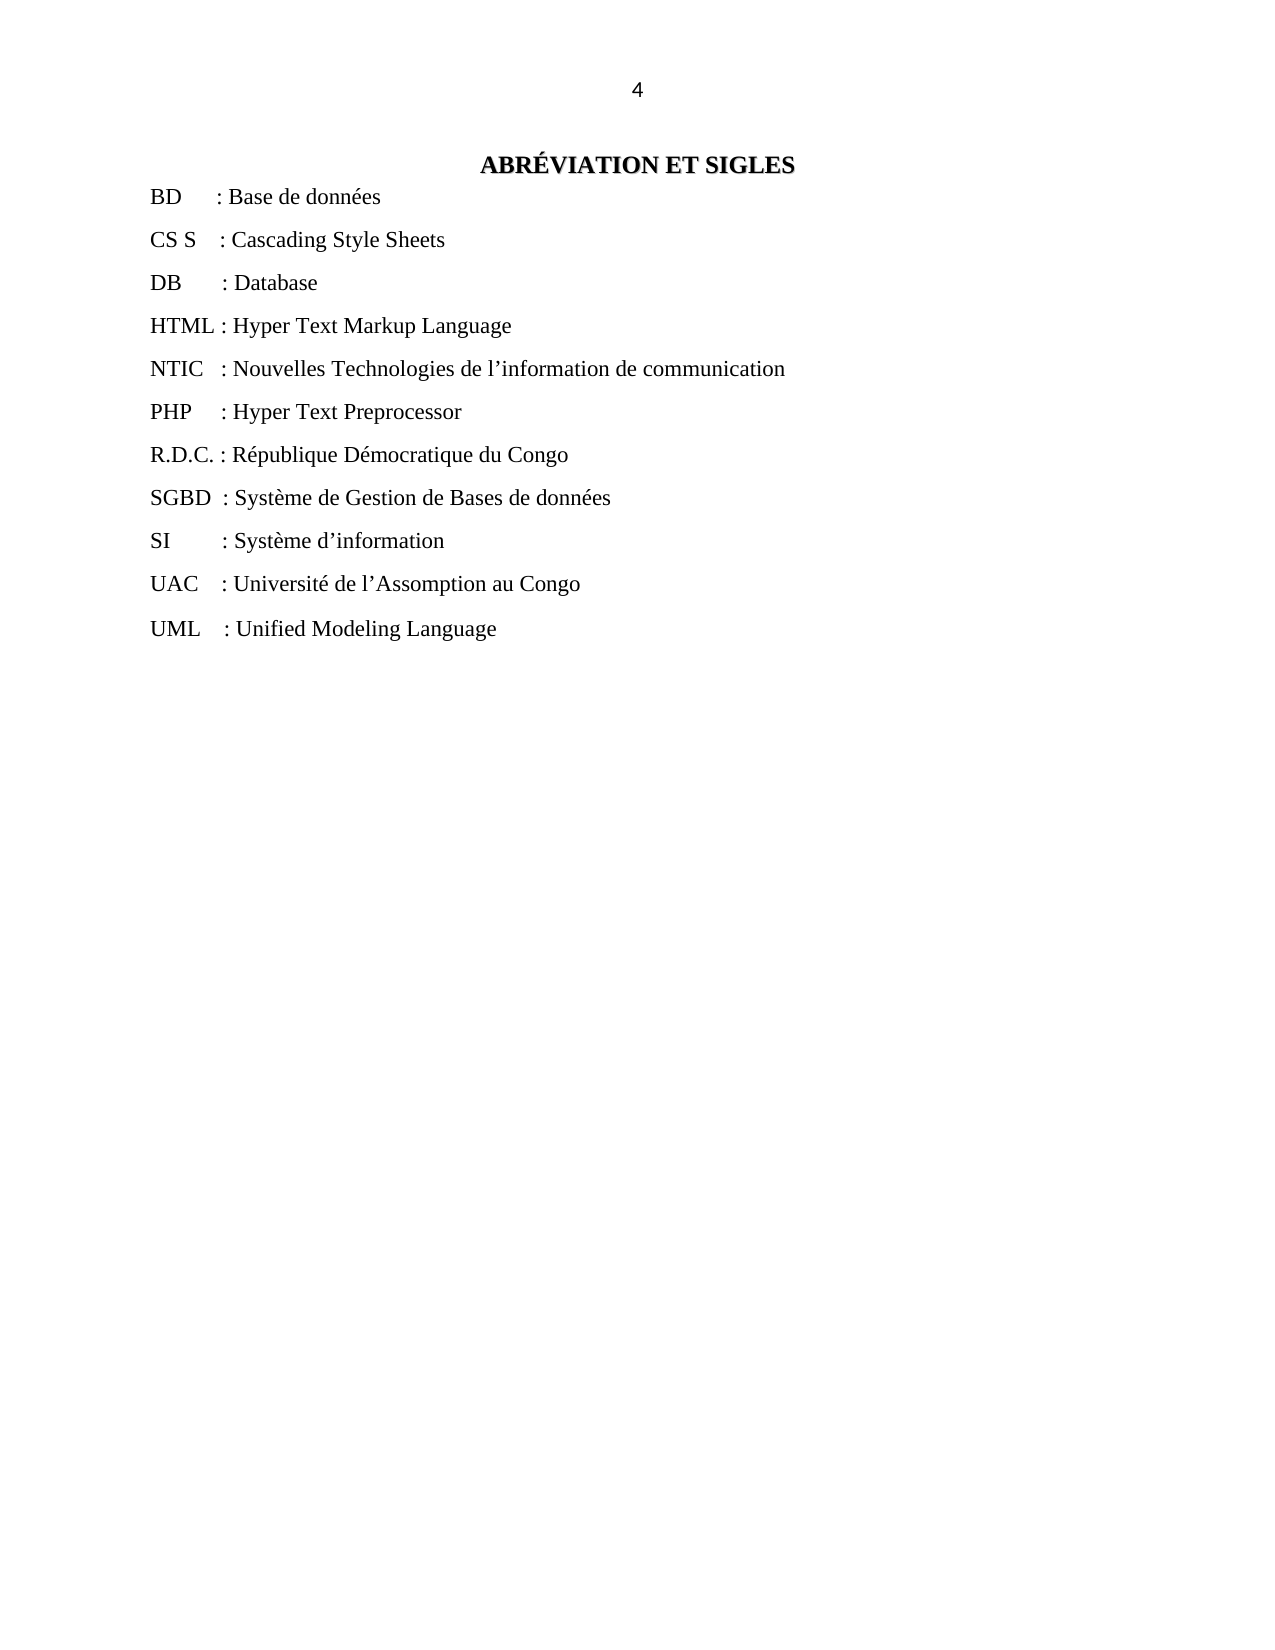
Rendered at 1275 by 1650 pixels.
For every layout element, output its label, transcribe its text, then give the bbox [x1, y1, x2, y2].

text HTML : Hyper Text Markup Language [150, 312, 1125, 338]
subtitle ABRÉVIATION ET SIGLES [150, 150, 1125, 179]
text SI : Système d’information [150, 527, 1125, 553]
text CS S : Cascading Style Sheets [150, 226, 1125, 252]
text PHP : Hyper Text Preprocessor [150, 398, 1125, 424]
text UML : Unified Modeling Language [150, 615, 711, 642]
text BD : Base de données [150, 183, 1125, 209]
text R.D.C. : République Démocratique du Congo [150, 441, 1125, 467]
text DB : Database [150, 269, 1125, 295]
text UAC : Université de l’Assomption au Congo [150, 570, 711, 597]
text NTIC : Nouvelles Technologies de l’information de communication [150, 355, 1125, 381]
text SGBD : Système de Gestion de Bases de données [150, 484, 1125, 511]
